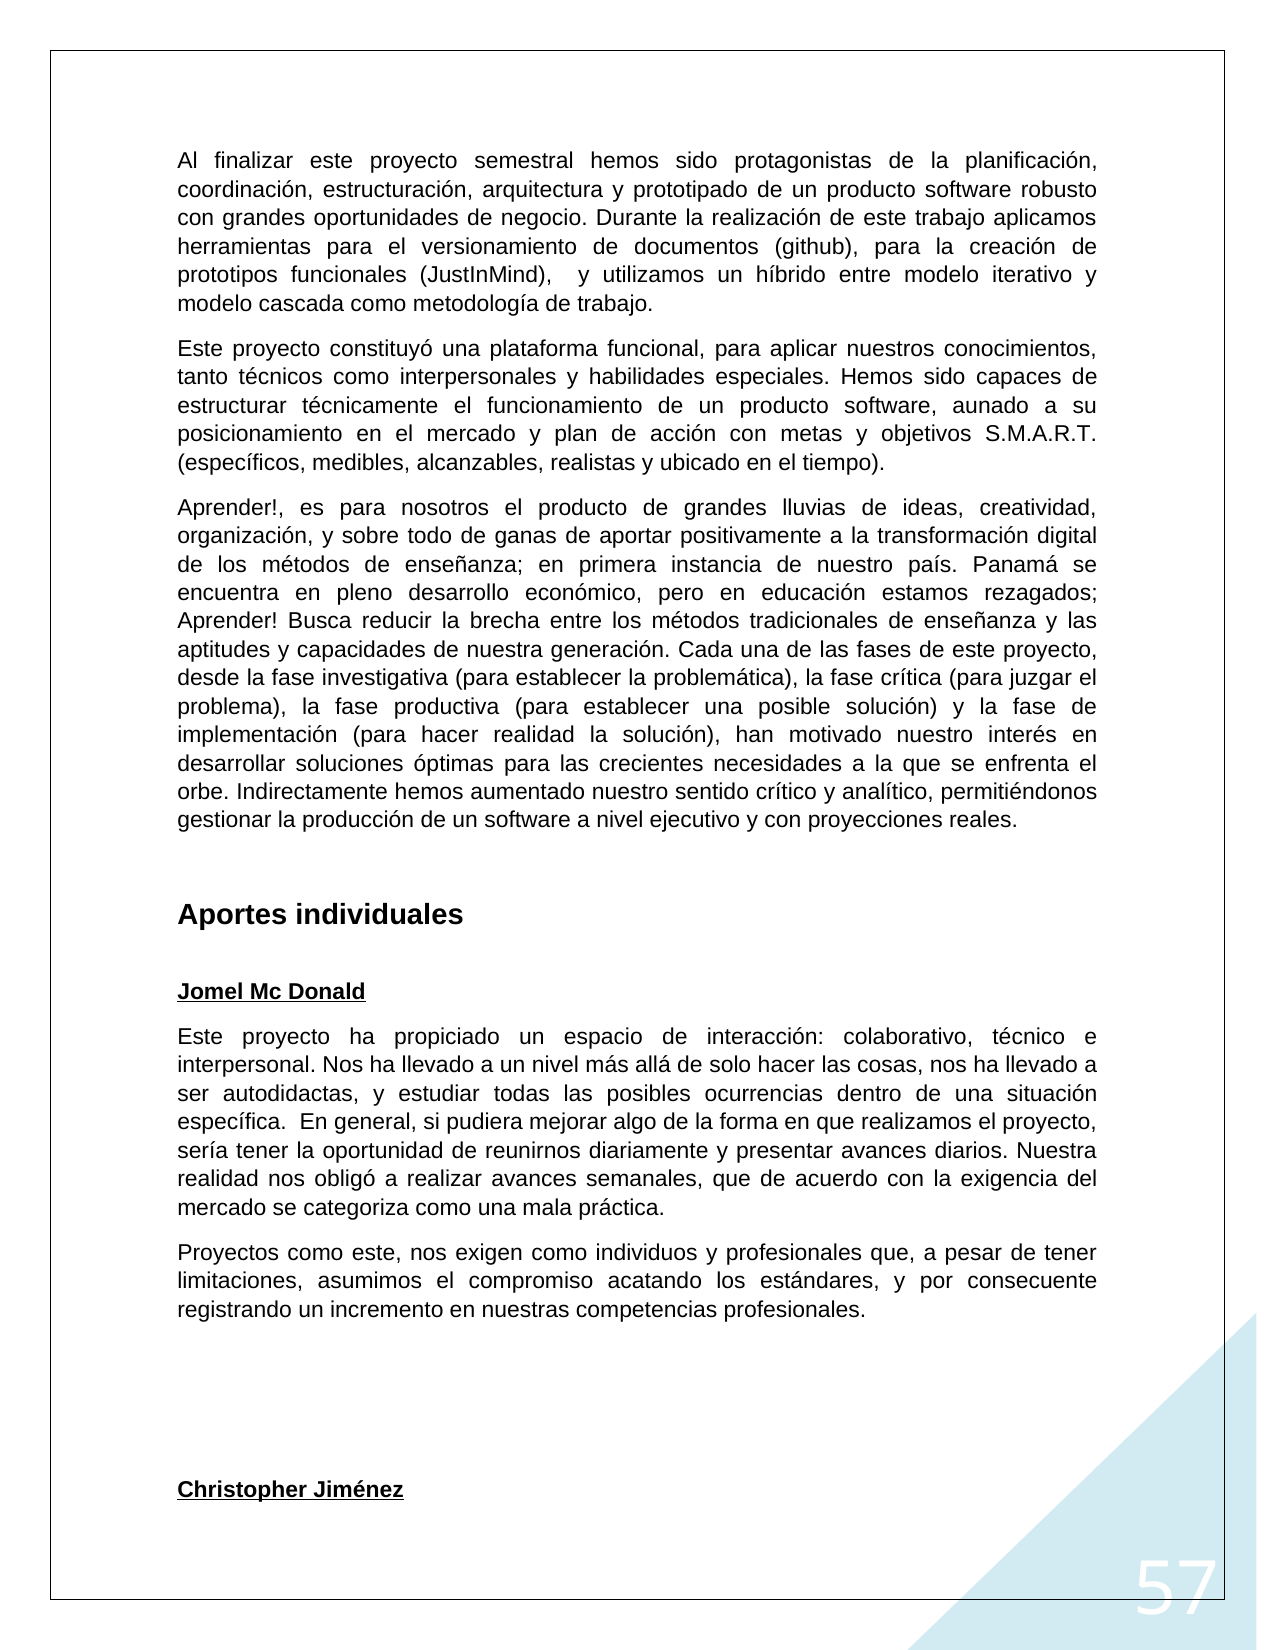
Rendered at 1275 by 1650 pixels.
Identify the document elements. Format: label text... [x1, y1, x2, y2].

text Christopher Jiménez [177, 1476, 1098, 1502]
subtitle Aportes individuales [177, 897, 1098, 930]
text Jomel Mc Donald [177, 978, 1098, 1004]
text Este proyecto constituyó una plataforma funcional, para aplicar nuestros conocimientos, tanto técnicos como interpersonales y habilidades especiales. Hemos sido capaces de estructurar técnicamente el funcionamiento de un producto software, aunado a su posicionamiento en el mercado y plan de acción con metas y objetivos S.M.A.R.T. (específicos, medibles, alcanzables, realistas y ubicado en el tiempo). [177, 335, 1098, 475]
text Proyectos como este, nos exigen como individuos y profesionales que, a pesar de tener limitaciones, asumimos el compromiso acatando los estándares, y por consecuente registrando un incremento en nuestras competencias profesionales. [177, 1239, 1098, 1322]
text Este proyecto ha propiciado un espacio de interacción: colaborativo, técnico e interpersonal. Nos ha llevado a un nivel más allá de solo hacer las cosas, nos ha llevado a ser autodidactas, y estudiar todas las posibles ocurrencias dentro de una situación específica. En general, si pudiera mejorar algo de la forma en que realizamos el proyecto, sería tener la oportunidad de reunirnos diariamente y presentar avances diarios. Nuestra realidad nos obligó a realizar avances semanales, que de acuerdo con la exigencia del mercado se categoriza como una mala práctica. [177, 1023, 1098, 1220]
text Al finalizar este proyecto semestral hemos sido protagonistas de la planificación, coordinación, estructuración, arquitectura y prototipado de un producto software robusto con grandes oportunidades de negocio. Durante la realización de este trabajo aplicamos herramientas para el versionamiento de documentos (github), para la creación de prototipos funcionales (JustInMind), y utilizamos un híbrido entre modelo iterativo y modelo cascada como metodología de trabajo. [177, 147, 1098, 316]
text Aprender!, es para nosotros el producto de grandes lluvias de ideas, creatividad, organización, y sobre todo de ganas de aportar positivamente a la transformación digital de los métodos de enseñanza; en primera instancia de nuestro país. Panamá se encuentra en pleno desarrollo económico, pero en educación estamos rezagados; Aprender! Busca reducir la brecha entre los métodos tradicionales de enseñanza y las aptitudes y capacidades de nuestra generación. Cada una de las fases de este proyecto, desde la fase investigativa (para establecer la problemática), la fase crítica (para juzgar el problema), la fase productiva (para establecer una posible solución) y la fase de implementación (para hacer realidad la solución), han motivado nuestro interés en desarrollar soluciones óptimas para las crecientes necesidades a la que se enfrenta el orbe. Indirectamente hemos aumentado nuestro sentido crítico y analítico, permitiéndonos gestionar la producción de un software a nivel ejecutivo y con proyecciones reales. [177, 494, 1098, 833]
